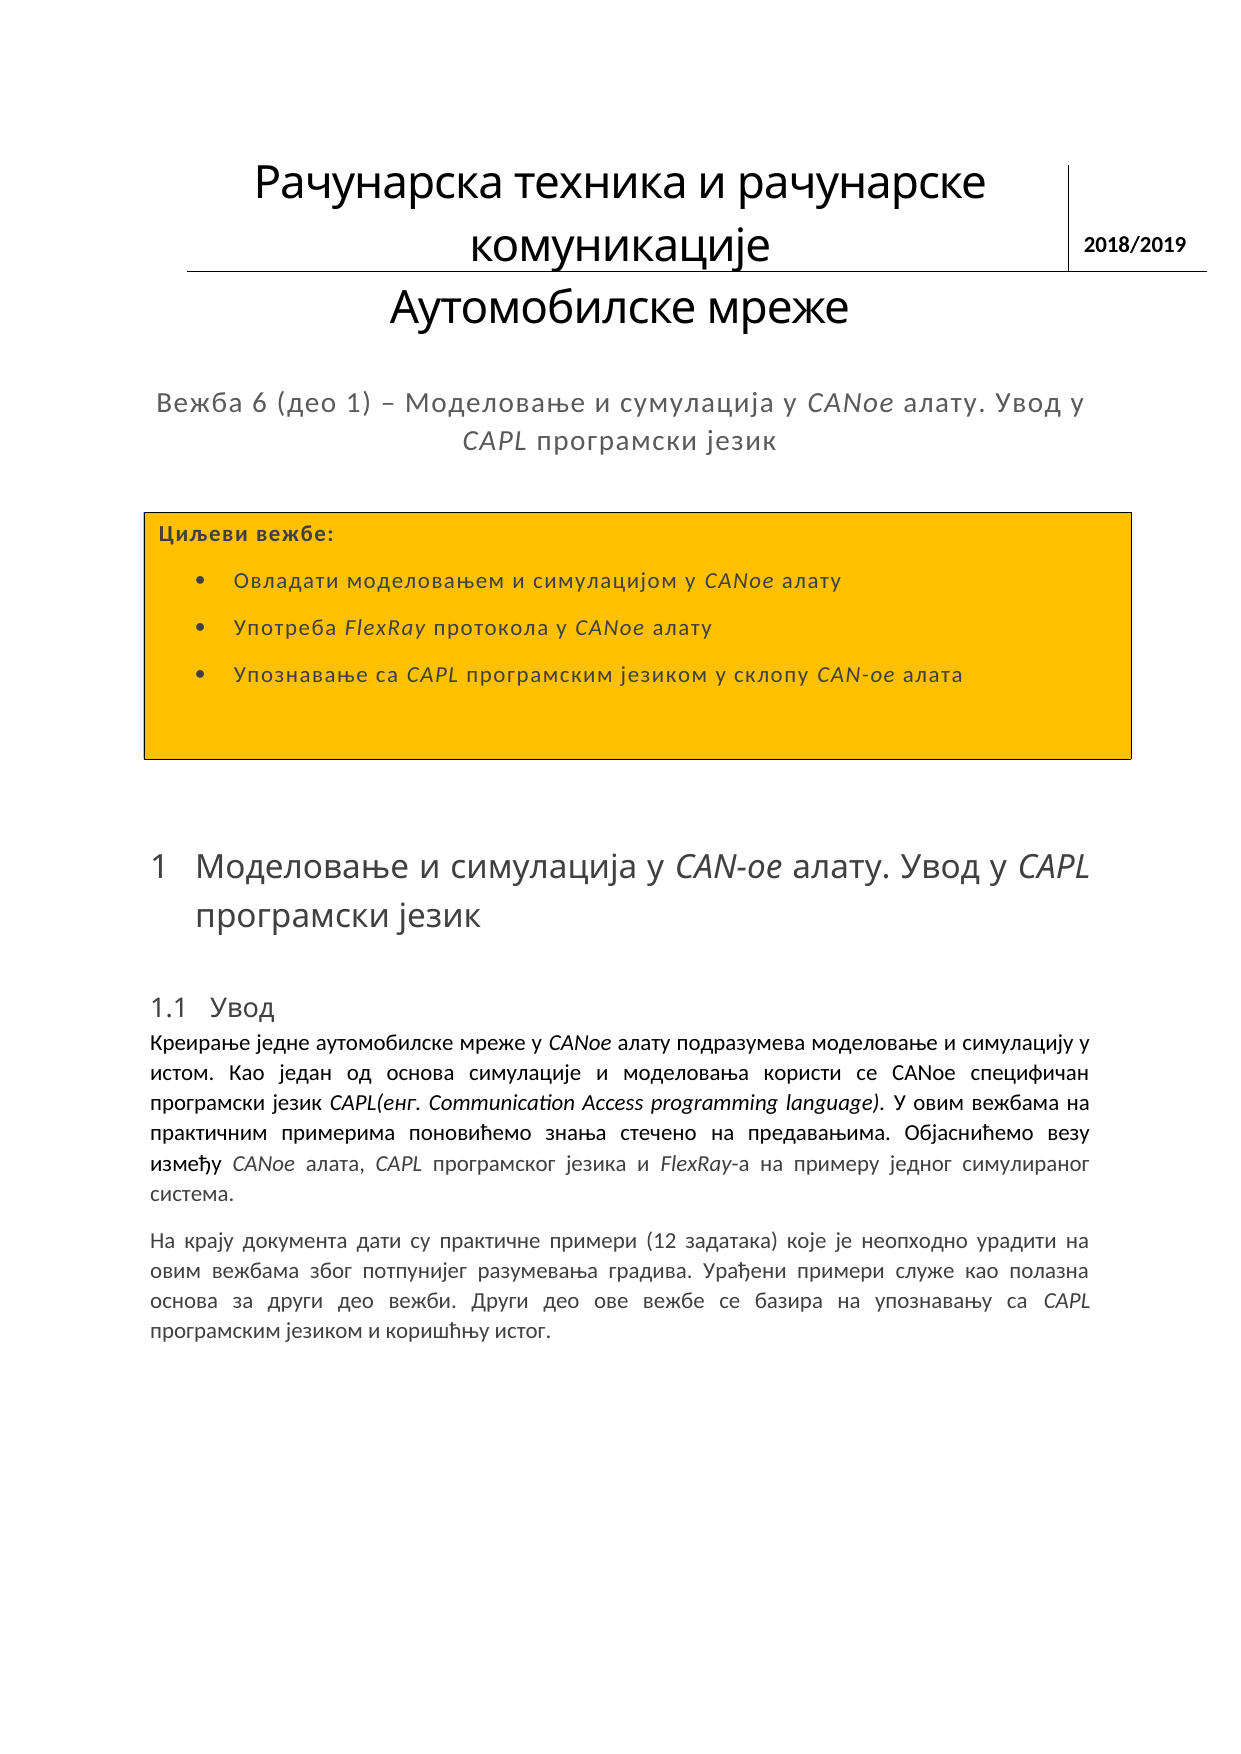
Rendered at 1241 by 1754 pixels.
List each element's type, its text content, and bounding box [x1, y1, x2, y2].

subtitle Вежба 6 (део 1) – Моделовање и сумулација у CANoe алату. Увод у CAPL програмски језик [150, 384, 1090, 458]
title Рачунарска техника и рачунарске комуникације Аутомобилске мреже [150, 150, 1090, 337]
subtitle Моделовање и симулација у CAN-oe алату. Увод у CAPL програмски језик [150, 843, 1090, 938]
text На крају документа дати су практичне примери (12 задатака) које је неопходно урадити на овим вежбама због потпунијег разумевања градива. Урађени примери служе као полазна основа за други део вежби. Други део ове вежбе се базира на упознавању са CAPL програмским језиком и коришћњу истог. [150, 1226, 1090, 1344]
subtitle Увод [150, 988, 1090, 1025]
text Креирање једне аутомобилске мреже у CANое алату подразумева моделовање и симулацију у истом. Као један од основа симулације и моделовања користи се CANoe специфичан програмски језик CAPL(енг. Communication Access programming language). У овим вежбама на практичним примерима поновићемо знања стечено на предавањима. Објаснићемо везу између CANое алата, CAPL програмског језика и FlexRay-а на примеру једног симулираног система. [150, 1028, 1090, 1207]
